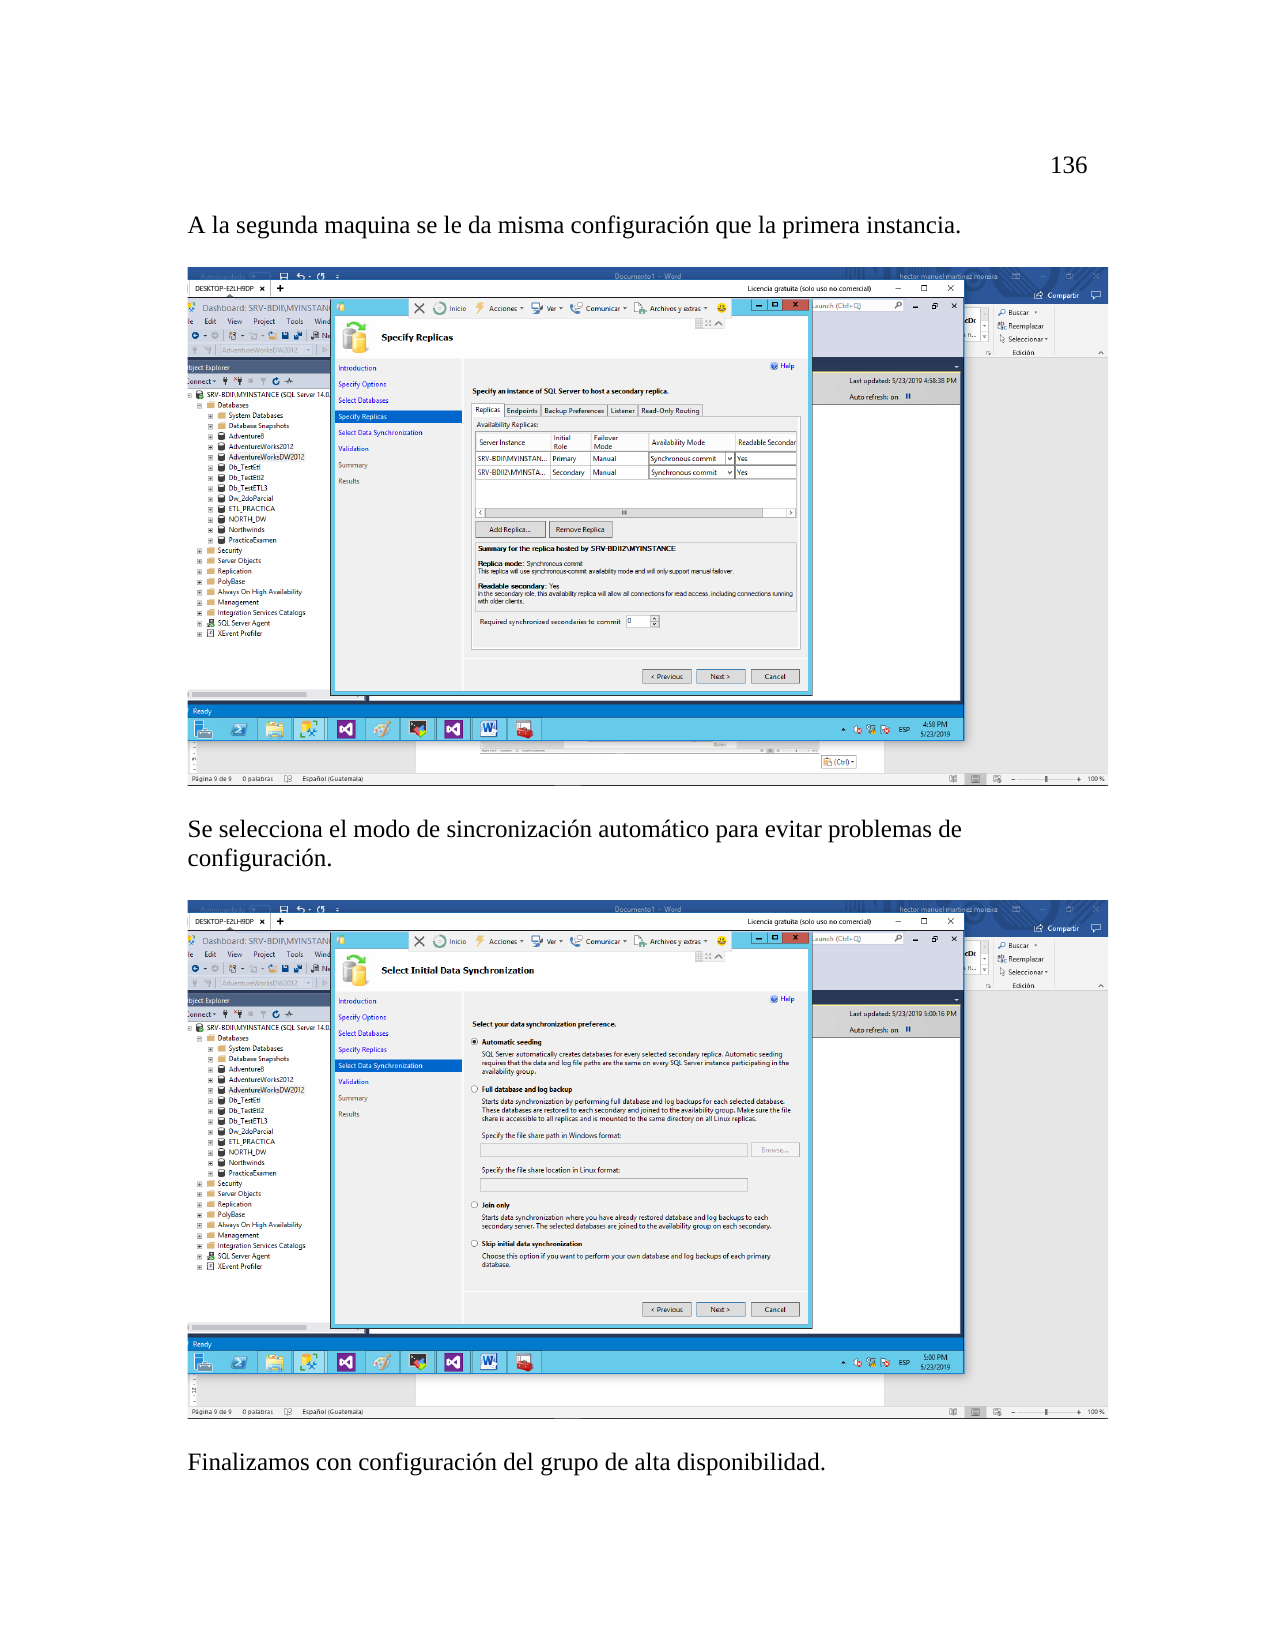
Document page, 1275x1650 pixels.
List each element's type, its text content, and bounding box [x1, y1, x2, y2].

picture [187, 267, 1109, 786]
text A la segunda maquina se le da misma configuración que la primera instancia. [187, 210, 1087, 239]
picture [187, 900, 1109, 1419]
text Se selecciona el modo de sincronización automático para evitar problemas de configuración. [187, 814, 1087, 872]
text Finalizamos con configuración del grupo de alta disponibilidad. [187, 1447, 1087, 1476]
